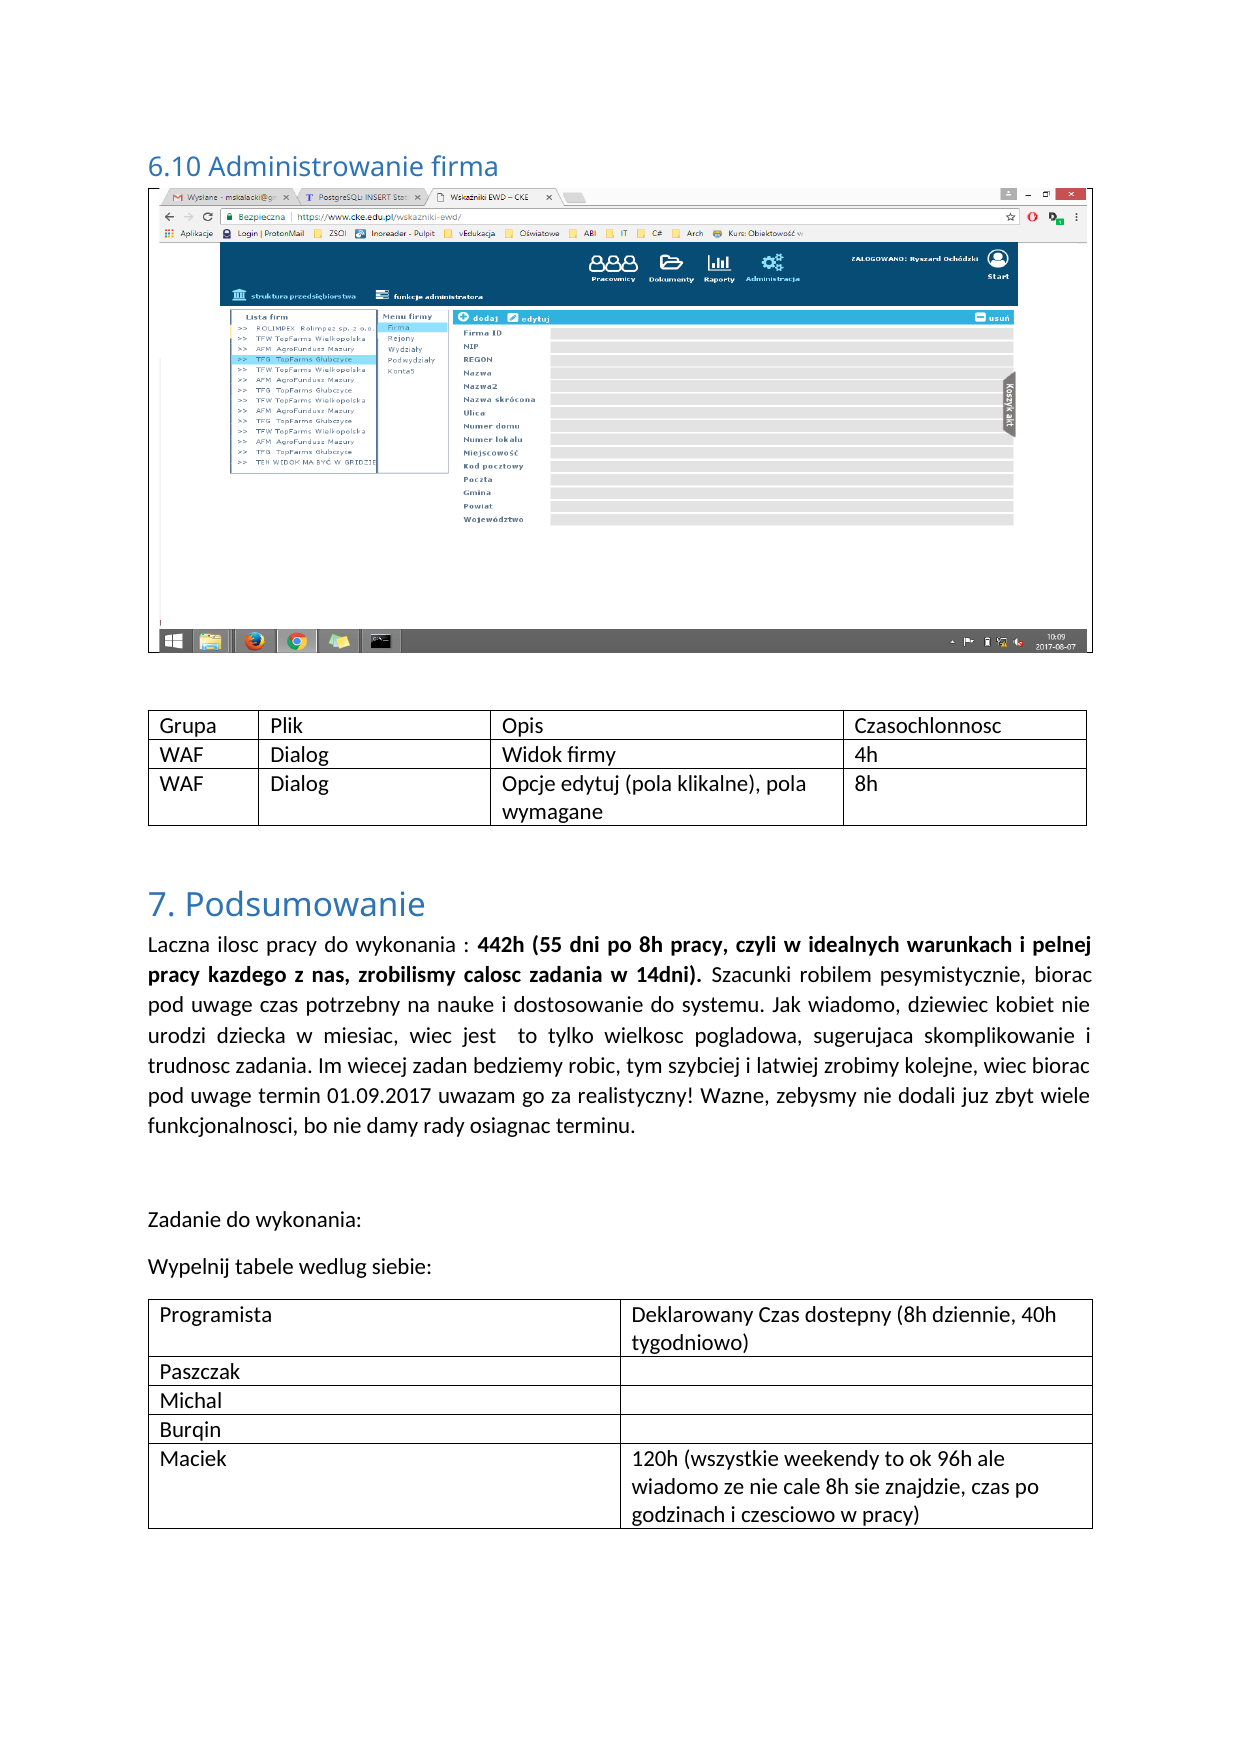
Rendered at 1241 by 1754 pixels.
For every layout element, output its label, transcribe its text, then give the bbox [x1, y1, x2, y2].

table_cell 120h (wszystkie weekendy to ok 96h ale wiadomo ze nie cale 8h sie znajdzie, czas po godzinach i czesciowo w pracy) [621, 1444, 1092, 1528]
text Laczna ilosc pracy do wykonania : 442h (55 dni po 8h pracy, czyli w idealnych warunkach i pelnej pracy kazdego z nas, zrobilismy calosc zadania w 14dni). Szacunki robilem pesymistycznie, biorac pod uwage czas potrzebny na nauke i dostosowanie do systemu. Jak wiadomo, dziewiec kobiet nie urodzi dziecka w miesiac, wiec jest to tylko wielkosc pogladowa, sugerujaca skomplikowanie i trudnosc zadania. Im wiecej zadan bedziemy robic, tym szybciej i latwiej zrobimy kolejne, wiec biorac pod uwage termin 01.09.2017 uwazam go za realistyczny! Wazne, zebysmy nie dodali juz zbyt wiele funkcjonalnosci, bo nie damy rady osiagnac terminu. [148, 930, 1093, 1139]
table_cell 4h [844, 740, 1086, 768]
text Wypelnij tabele wedlug siebie: [148, 1252, 1093, 1280]
table_cell Dialog [259, 740, 490, 768]
table_header Programista [149, 1300, 620, 1356]
table_header [149, 189, 159, 652]
table_cell 8h [844, 769, 1086, 825]
table_header Opis [491, 711, 843, 739]
table_cell WAF [149, 769, 258, 825]
table_cell Burqin [149, 1415, 620, 1443]
table_header Grupa [149, 711, 258, 739]
table_cell Michal [149, 1386, 620, 1414]
table_cell Dialog [259, 769, 490, 825]
table_header Czasochlonnosc [844, 711, 1086, 739]
table_header Plik [259, 711, 490, 739]
subtitle 7. Podsumowanie [148, 881, 1093, 927]
table_cell [621, 1386, 1092, 1414]
text Zadanie do wykonania: [148, 1205, 1093, 1233]
subtitle 6.10 Administrowanie firma [148, 148, 1093, 184]
table_cell [621, 1357, 1092, 1385]
table_cell [621, 1415, 1092, 1443]
picture [159, 188, 1087, 653]
table_cell WAF [149, 740, 258, 768]
table_cell Opcje edytuj (pola klikalne), pola wymagane [491, 769, 843, 825]
table_cell Widok firmy [491, 740, 843, 768]
table_header Deklarowany Czas dostepny (8h dziennie, 40h tygodniowo) [621, 1300, 1092, 1356]
table_cell Maciek [149, 1444, 620, 1528]
table_header [1087, 189, 1092, 652]
table_cell Paszczak [149, 1357, 620, 1385]
